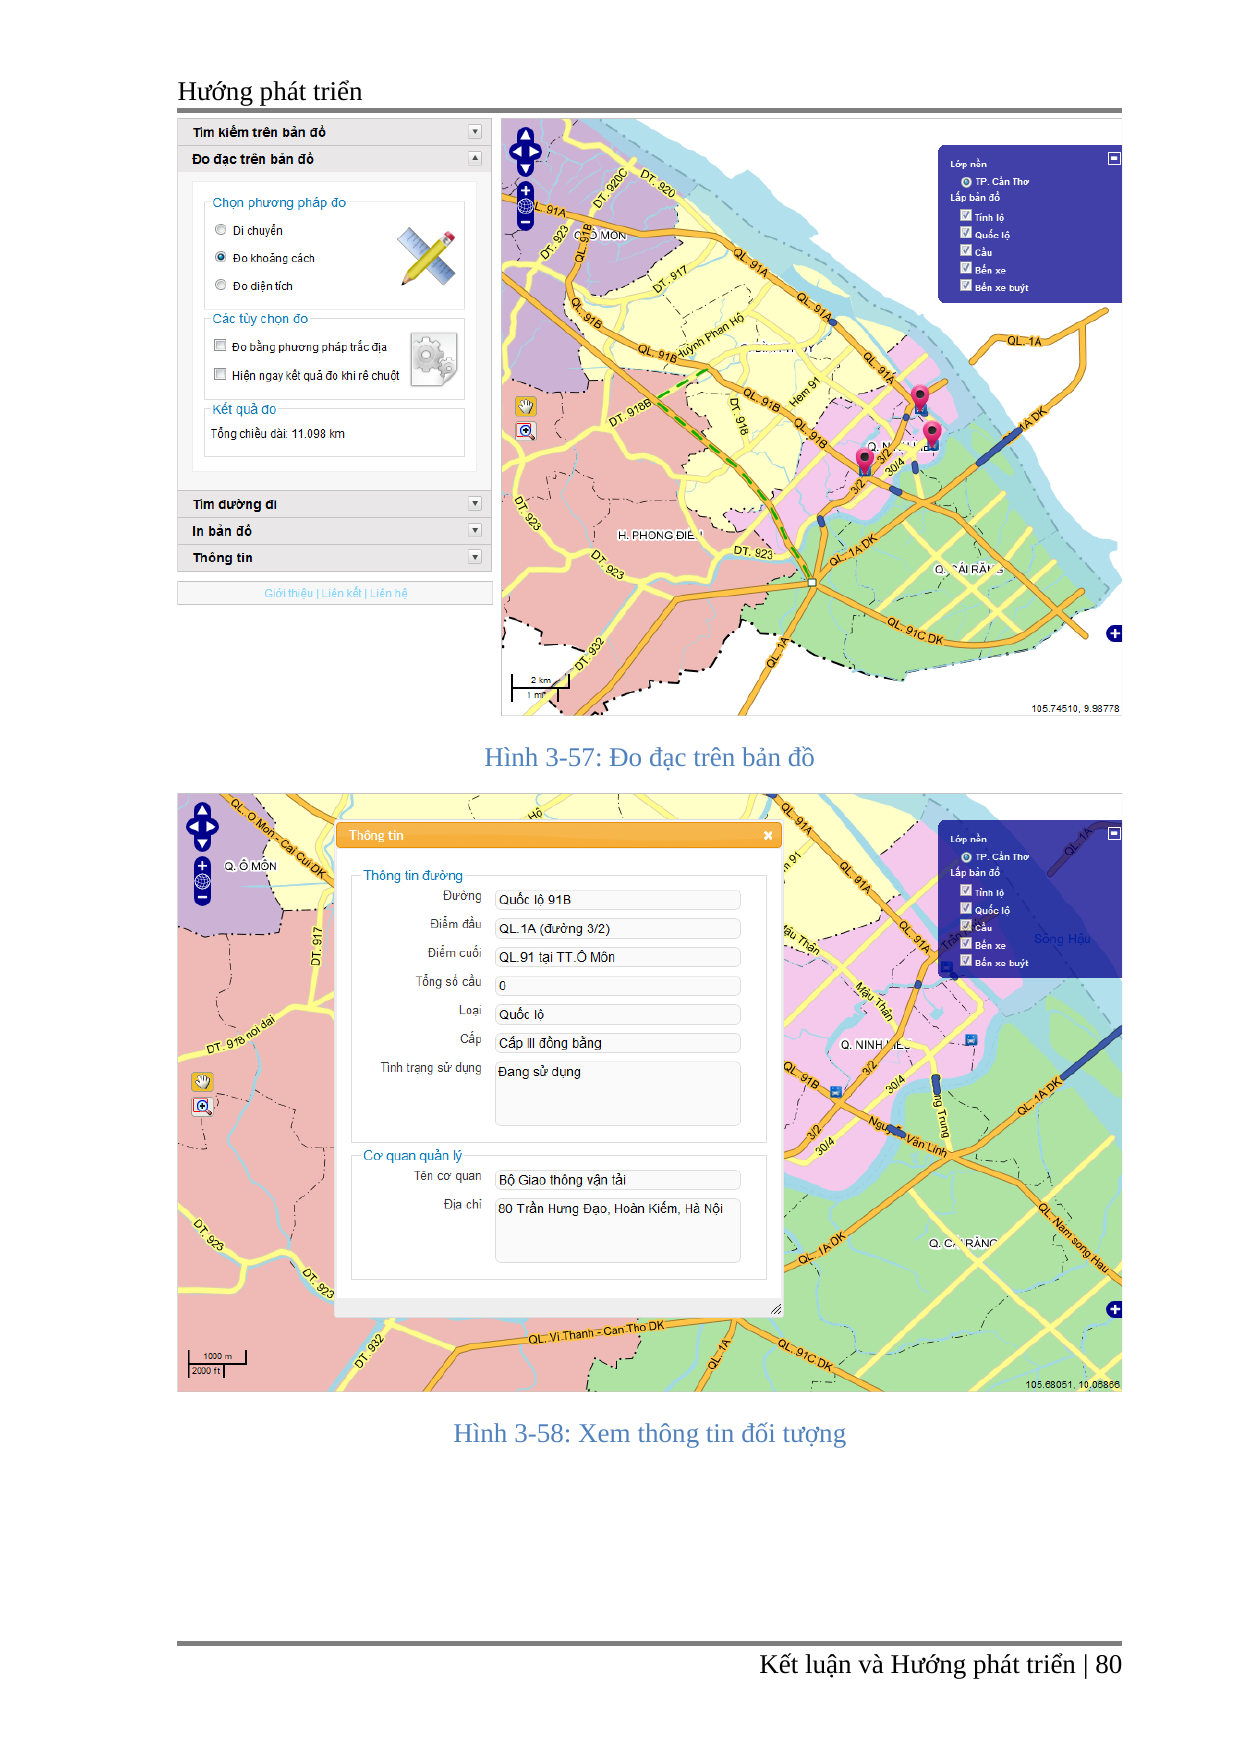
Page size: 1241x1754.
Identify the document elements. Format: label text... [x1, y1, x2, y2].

picture [177, 793, 1123, 1392]
picture [177, 118, 1123, 716]
